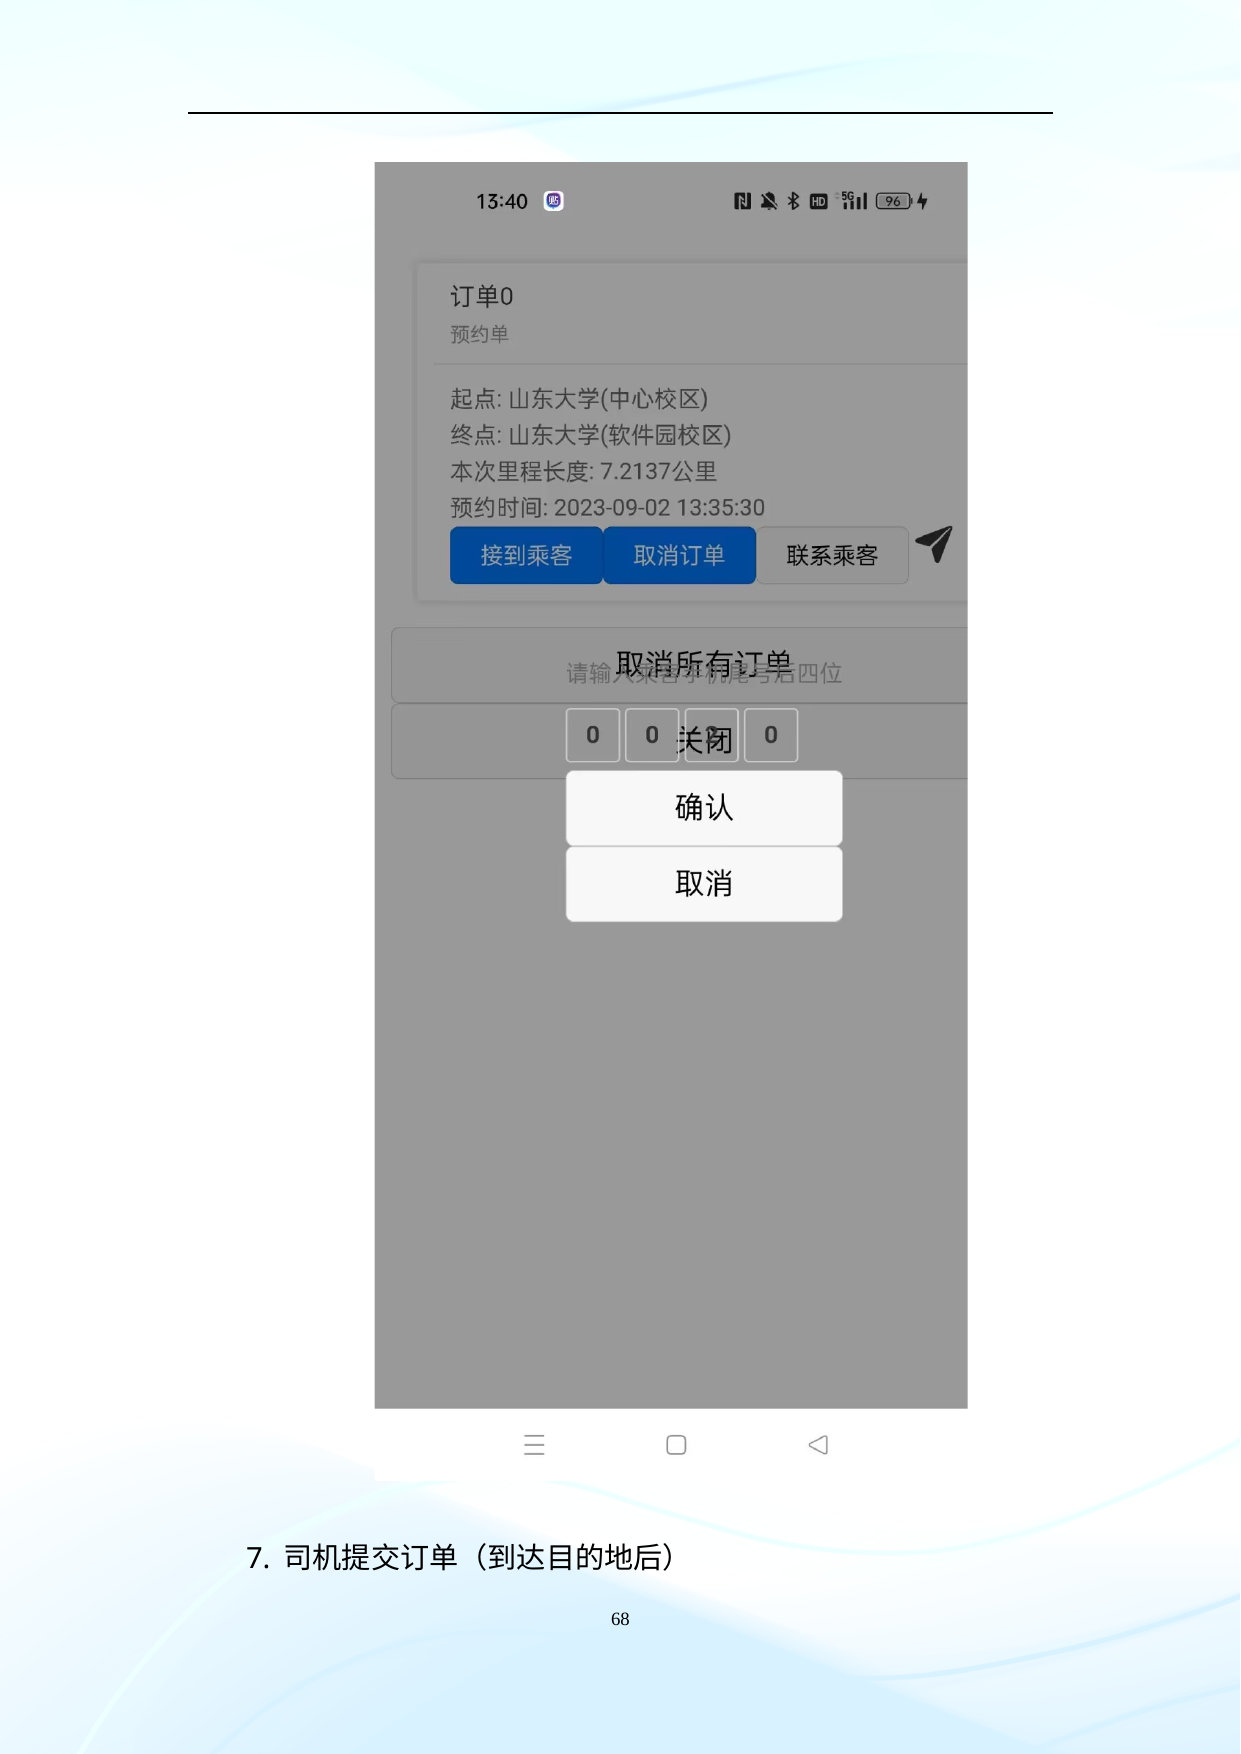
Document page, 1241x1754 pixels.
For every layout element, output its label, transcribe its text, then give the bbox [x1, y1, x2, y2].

picture [374, 162, 968, 1481]
list 司机提交订单（到达目的地后） [246, 1524, 1053, 1589]
